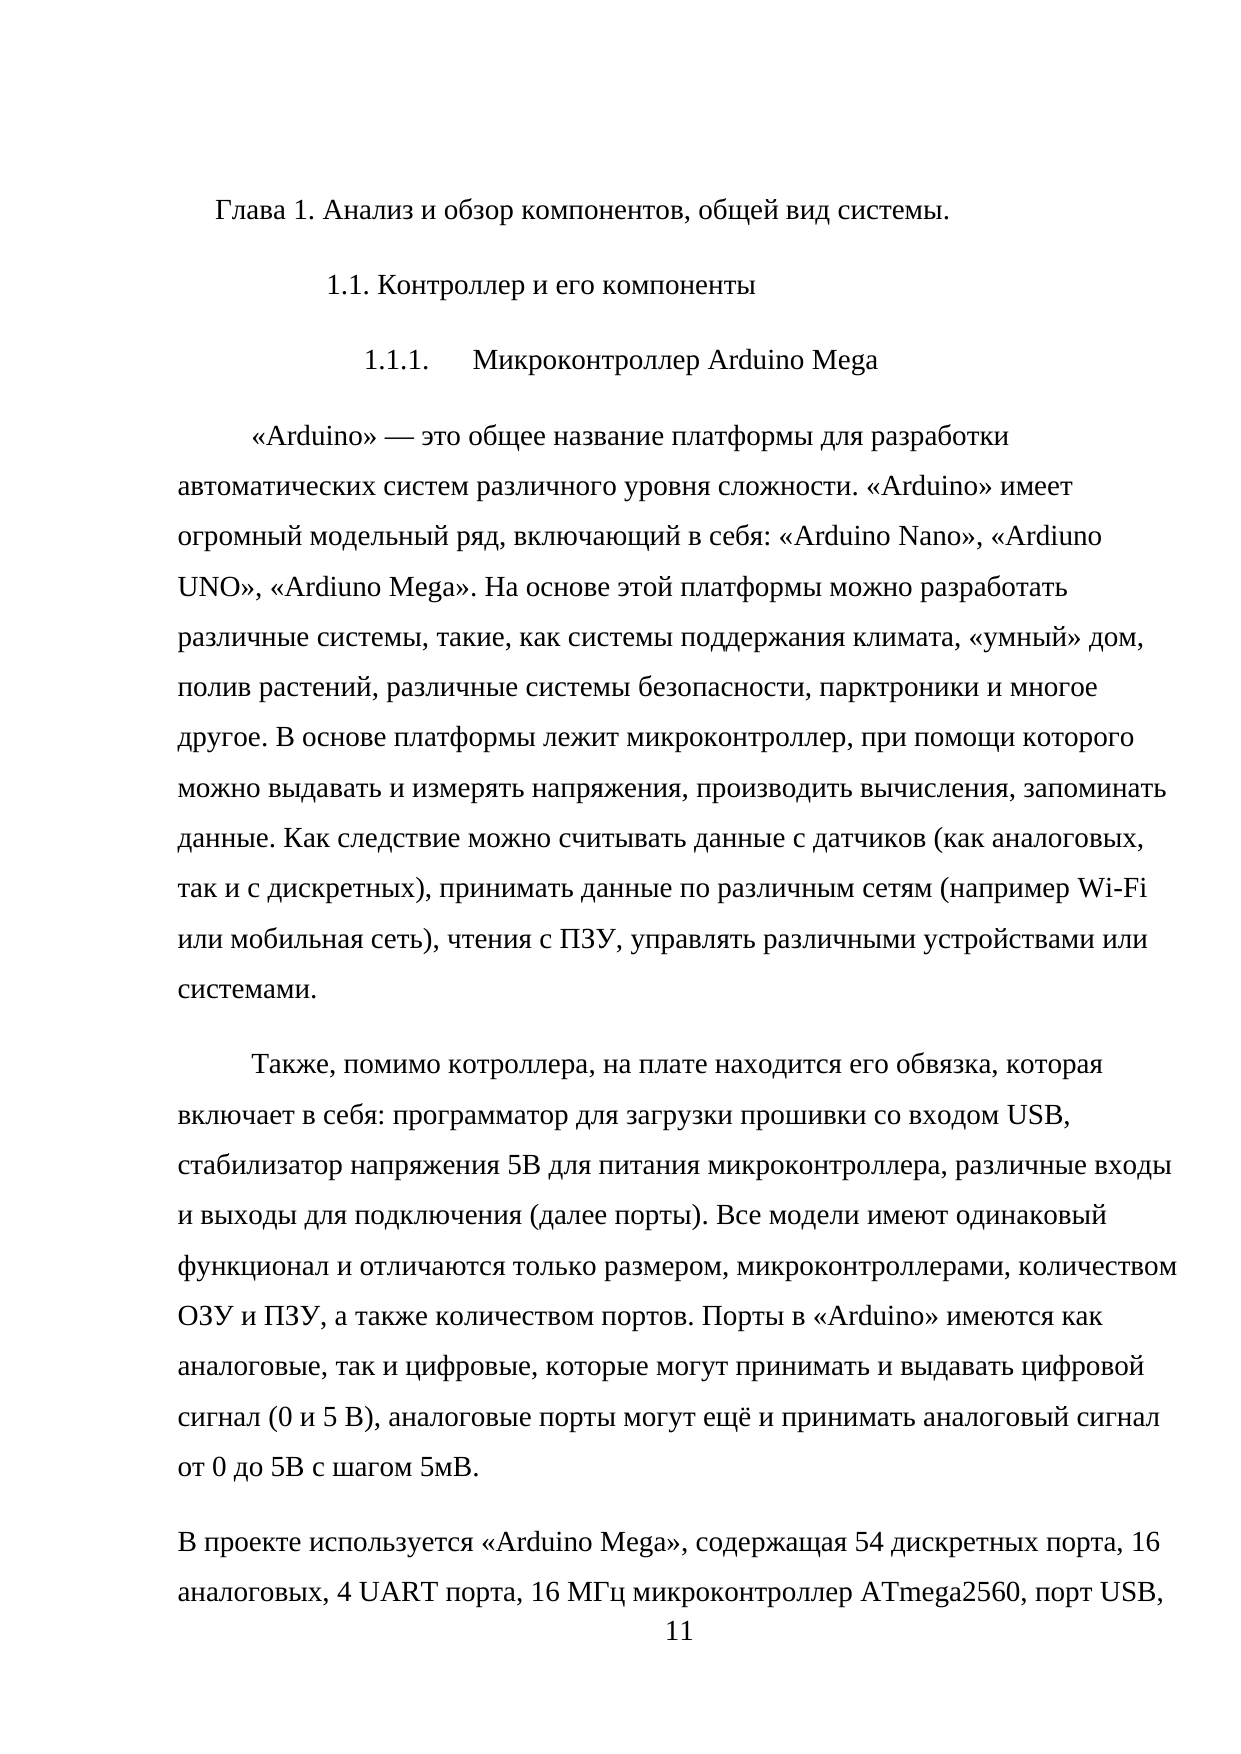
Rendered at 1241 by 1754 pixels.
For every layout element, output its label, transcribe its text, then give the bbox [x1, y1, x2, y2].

text Анализ и обзор компонентов, общей вид системы. [215, 192, 1181, 225]
text Контроллер и его компоненты [326, 267, 1181, 301]
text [177, 1524, 1181, 1608]
text Микроконтроллер Arduino Mega [363, 342, 1181, 376]
text «Arduino» — это общее название платформы для разработки автоматических систем различного уровня сложности. «Arduino» имеет огромный модельный ряд, включающий в себя: «Arduino Nano», «Ardiuno UNO», «Ardiuno Mega». На основе этой платформы можно разработать различные системы, такие, как системы поддержания климата, «умный» дом, полив растений, различные системы безопасности, парктроники и многое другое. В основе платформы лежит микроконтроллер, при помощи которого можно выдавать и измерять напряжения, производить вычисления, запоминать данные. Как следствие можно считывать данные с датчиков (как аналоговых, так и с дискретных), принимать данные по различным сетям (например Wi-Fi или мобильная сеть), чтения с ПЗУ, управлять различными устройствами или системами. [177, 418, 1181, 1005]
text Также, помимо котроллера, на плате находится его обвязка, которая включает в себя: программатор для загрузки прошивки со входом USB, стабилизатор напряжения 5В для питания микроконтроллера, различные входы и выходы для подключения (далее порты). Все модели имеют одинаковый функционал и отличаются только размером, микроконтроллерами, количеством ОЗУ и ПЗУ, а также количеством портов. Порты в «Arduino» имеются как аналоговые, так и цифровые, которые могут принимать и выдавать цифровой сигнал (0 и 5 В), аналоговые порты могут ещё и принимать аналоговый сигнал от 0 до 5В с шагом 5мВ. [177, 1046, 1181, 1482]
